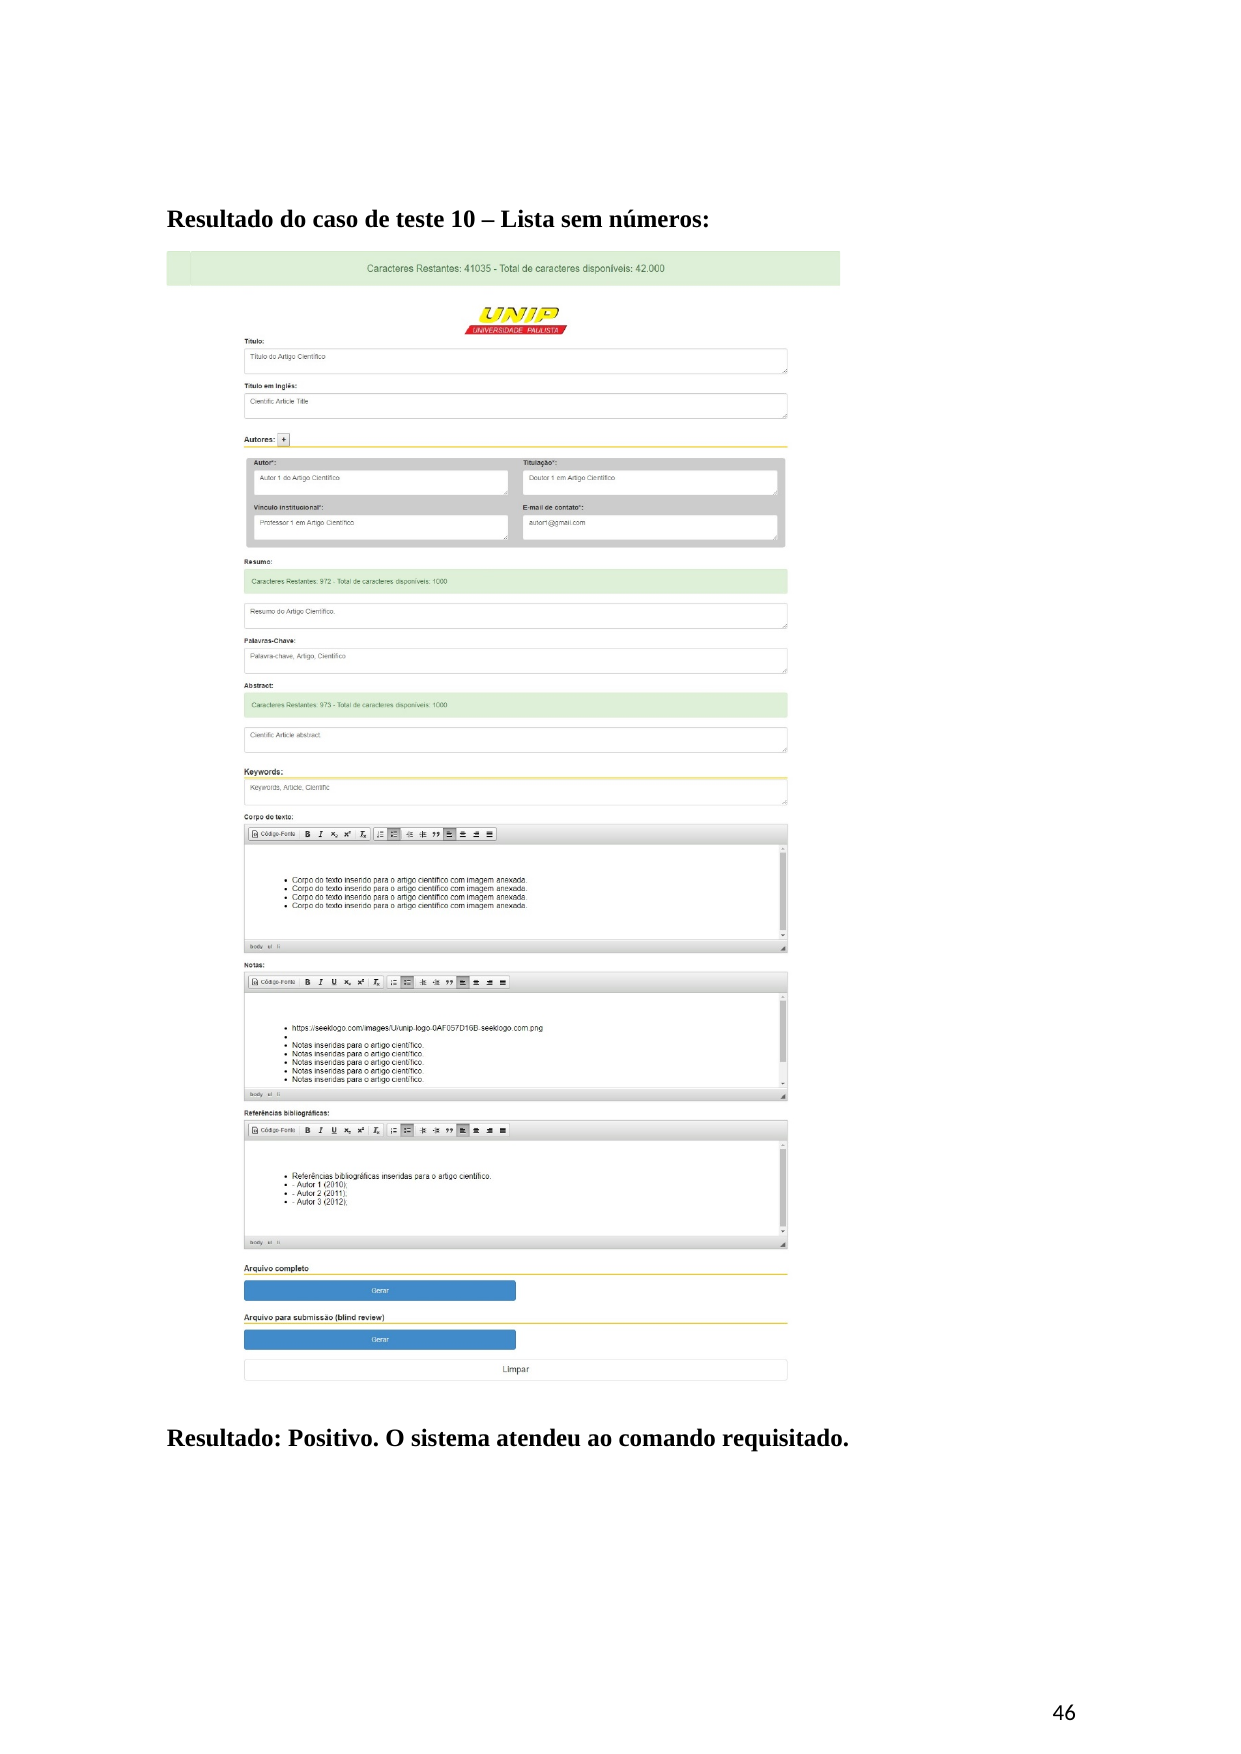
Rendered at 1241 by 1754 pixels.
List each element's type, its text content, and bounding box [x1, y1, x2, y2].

picture [166, 251, 841, 1404]
text Resultado: Positivo. O sistema atendeu ao comando requisitado. [167, 1423, 1076, 1452]
text Resultado do caso de teste 10 – Lista sem números: [167, 204, 1076, 233]
